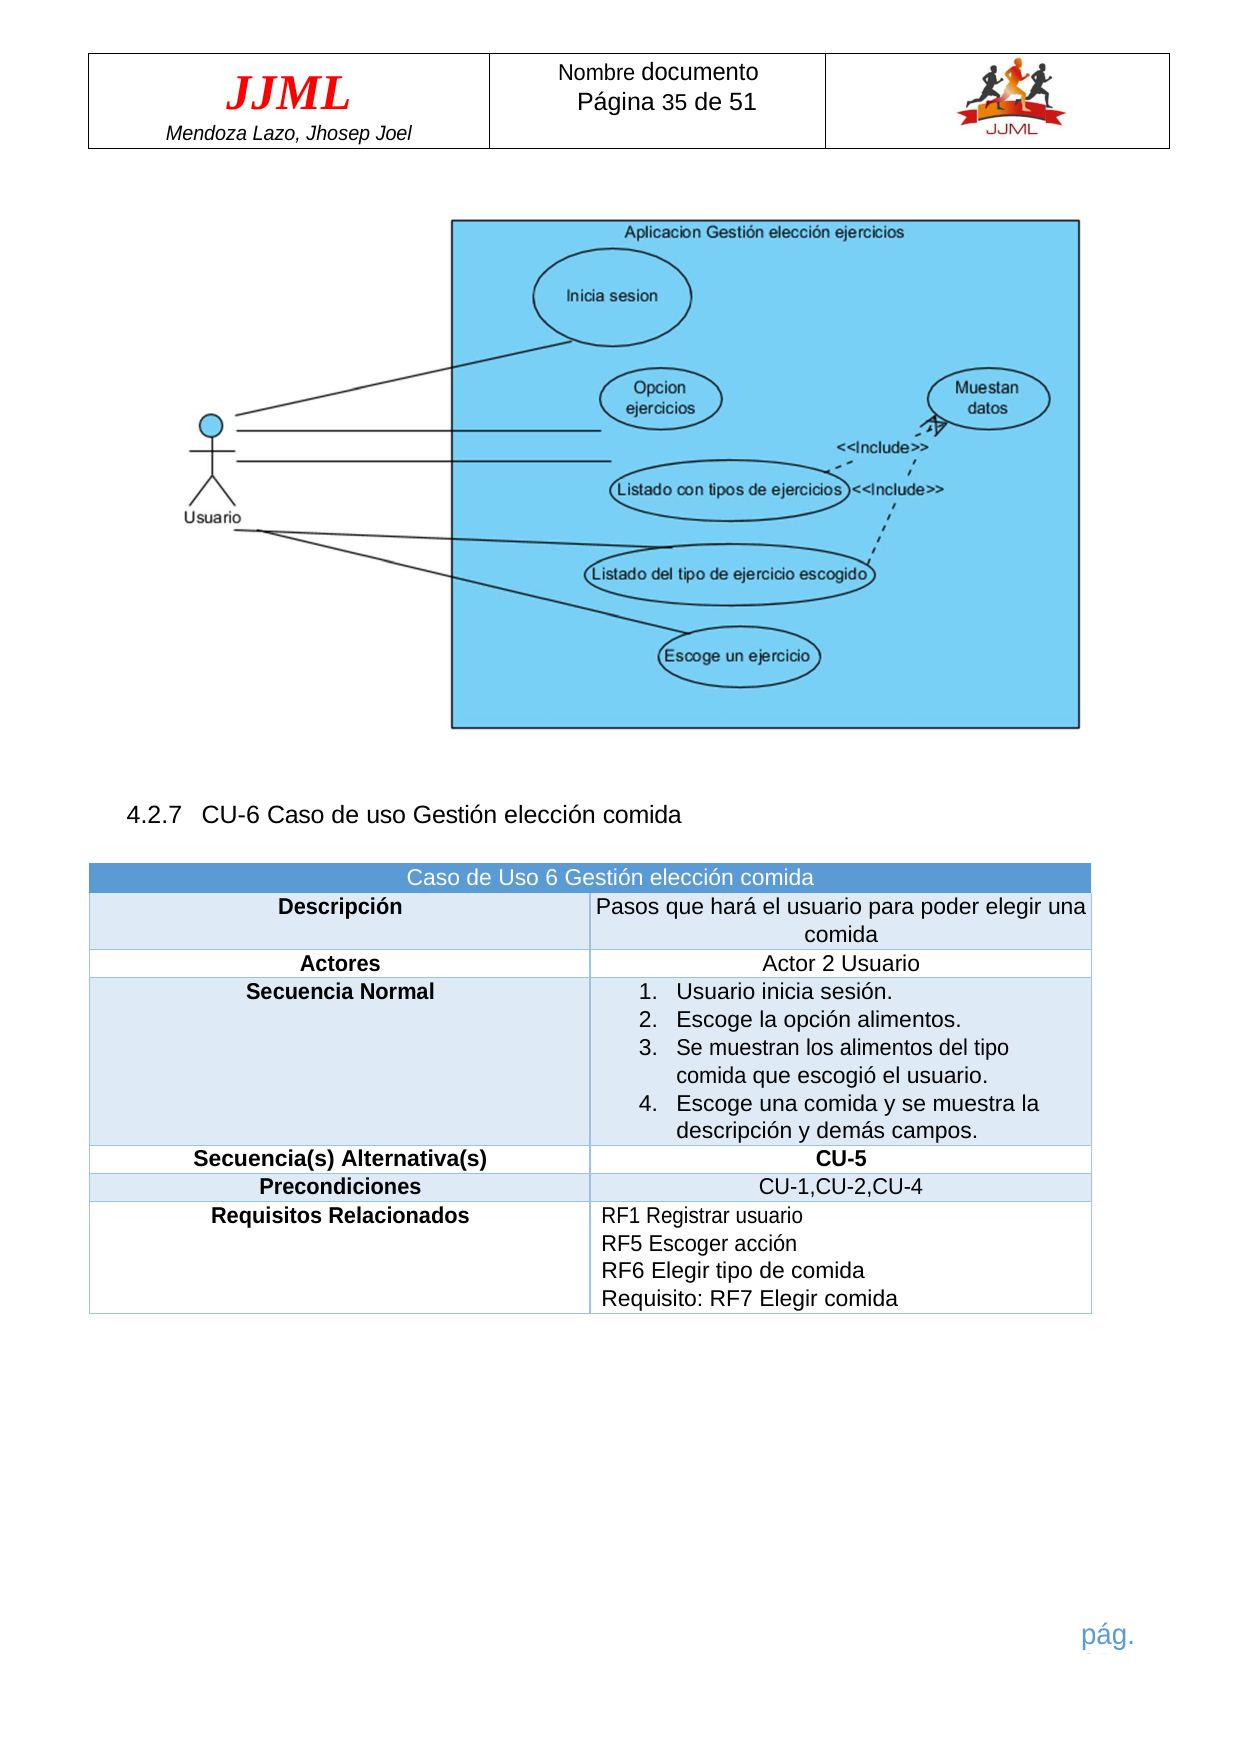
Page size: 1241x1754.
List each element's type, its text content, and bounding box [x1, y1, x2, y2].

table_cell Pasos que hará el usuario para poder elegir una comida [591, 893, 1091, 949]
table_cell CU-1,CU-2,CU-4 [591, 1174, 1091, 1201]
picture [183, 215, 1086, 735]
table_cell Descripción [90, 893, 589, 949]
picture [951, 57, 1072, 138]
table_cell RF1 Registrar usuario RF5 Escoger acción RF6 Elegir tipo de comida Requisito: RF7 Elegir comida [591, 1202, 1091, 1313]
table_cell Actor 2 Usuario [591, 950, 1091, 977]
table_cell Actores [90, 950, 589, 977]
table_cell CU-5 [591, 1146, 1091, 1173]
table_cell Secuencia(s) Alternativa(s) [90, 1146, 589, 1173]
table_cell Precondiciones [90, 1174, 589, 1201]
table_header Caso de Uso 6 Gestión elección comida [89, 863, 1091, 893]
table_cell Requisitos Relacionados [90, 1202, 589, 1313]
table_cell Usuario inicia sesión. Escoge la opción alimentos. Se muestran los alimentos del tipo comida que escogió el usuario. Escoge una comida y se muestra la descripción y demás campos. [591, 978, 1091, 1145]
table_cell Secuencia Normal [90, 978, 589, 1145]
subtitle CU-6 Caso de uso Gestión elección comida [126, 800, 1184, 829]
